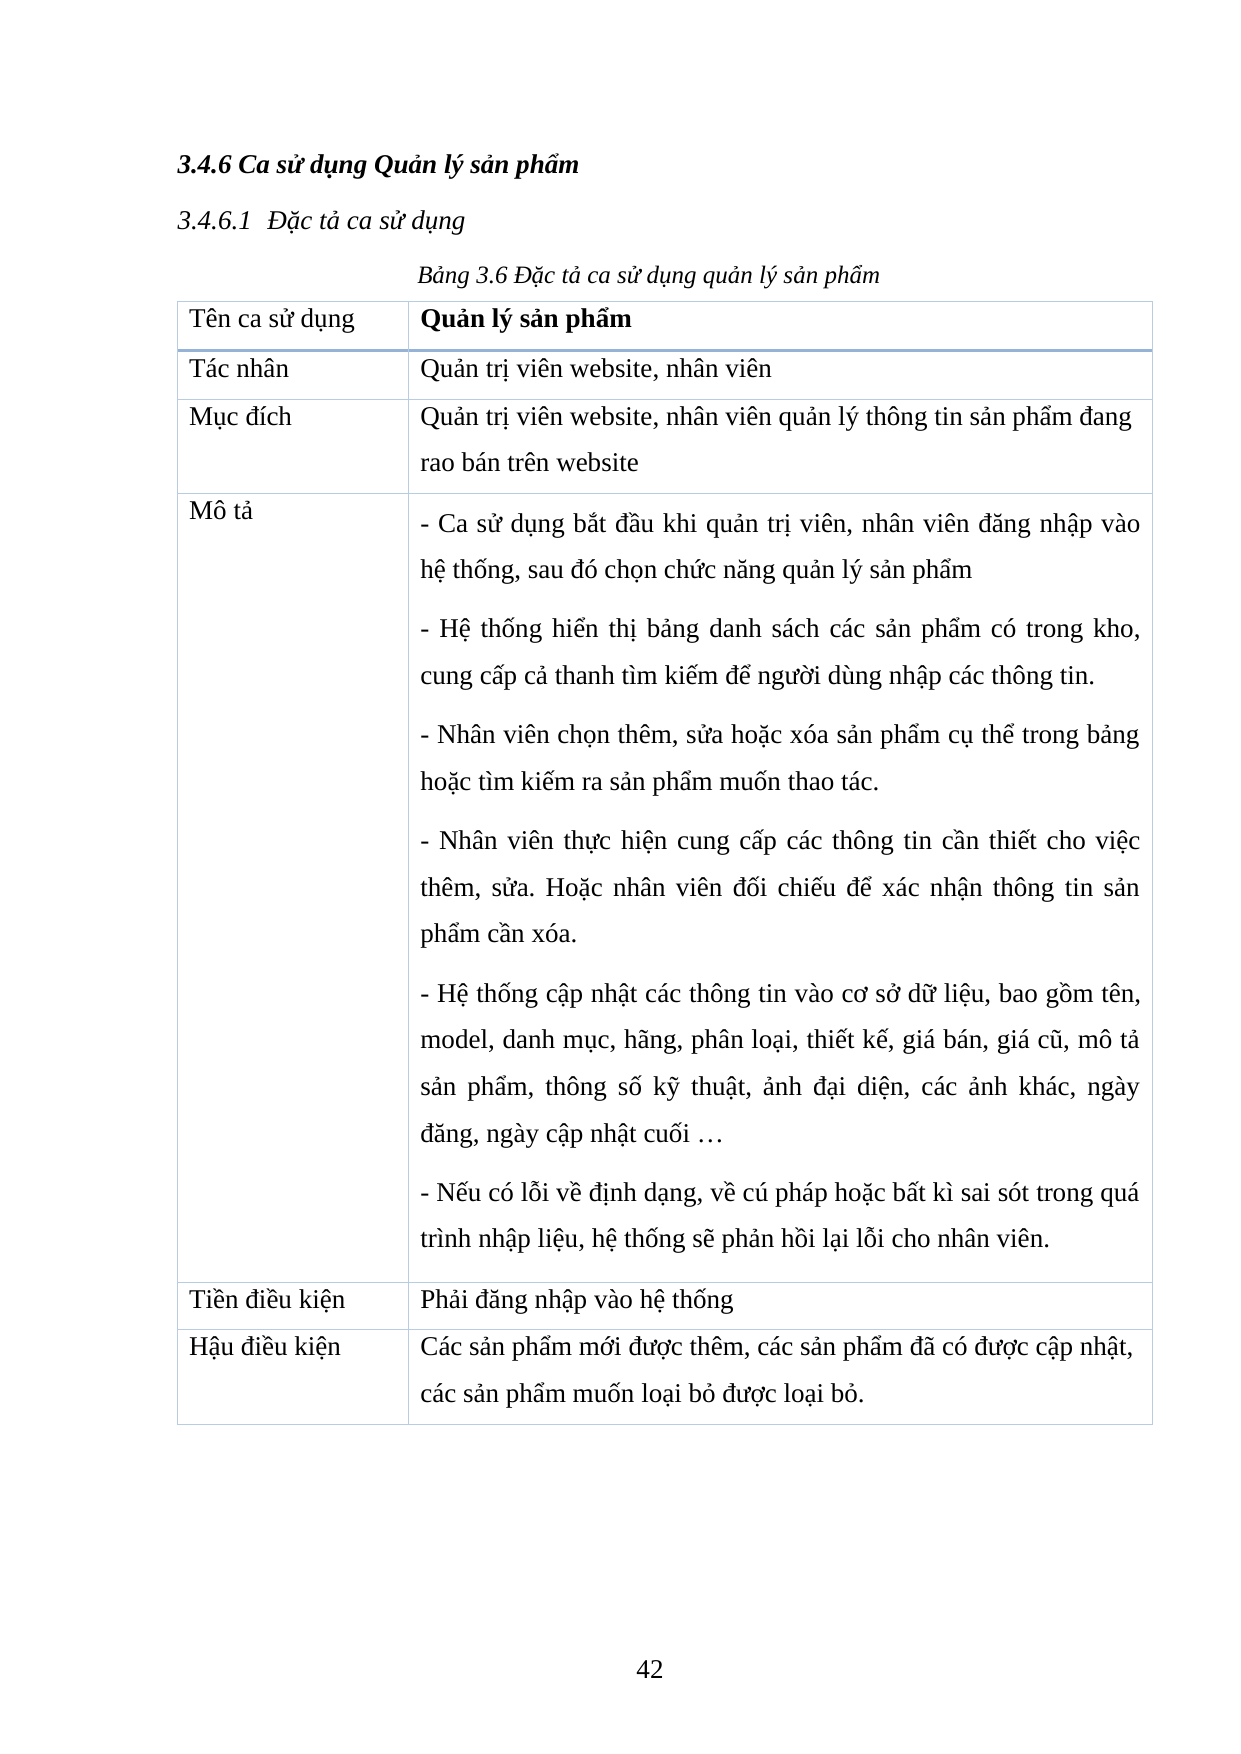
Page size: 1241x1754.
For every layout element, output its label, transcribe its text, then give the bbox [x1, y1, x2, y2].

table_cell Mô tả [178, 494, 408, 1282]
table_cell Quản trị viên website, nhân viên quản lý thông tin sản phẩm đang rao bán trên website [409, 400, 1152, 493]
table_cell Quản trị viên website, nhân viên [409, 352, 1152, 399]
text Bảng 3.6 Đặc tả ca sử dụng quản lý sản phẩm [177, 260, 1122, 289]
table_cell Tác nhân [178, 352, 408, 399]
table_header Quản lý sản phẩm [409, 302, 1152, 349]
table_cell Hậu điều kiện [178, 1330, 408, 1424]
table_cell Mục đích [178, 400, 408, 493]
table_cell - Ca sử dụng bắt đầu khi quản trị viên, nhân viên đăng nhập vào hệ thống, sau đó chọn chức năng quản lý sản phẩm - Hệ thống hiển thị bảng danh sách các sản phẩm có trong kho, cung cấp cả thanh tìm kiếm để người dùng nhập các thông tin. - Nhân viên chọn thêm, sửa hoặc xóa sản phẩm cụ thể trong bảng hoặc tìm kiếm ra sản phẩm muốn thao tác. - Nhân viên thực hiện cung cấp các thông tin cần thiết cho việc thêm, sửa. Hoặc nhân viên đối chiếu để xác nhận thông tin sản phẩm cần xóa. - Hệ thống cập nhật các thông tin vào cơ sở dữ liệu, bao gồm tên, model, danh mục, hãng, phân loại, thiết kế, giá bán, giá cũ, mô tả sản phẩm, thông số kỹ thuật, ảnh đại diện, các ảnh khác, ngày đăng, ngày cập nhật cuối … - Nếu có lỗi về định dạng, về cú pháp hoặc bất kì sai sót trong quá trình nhập liệu, hệ thống sẽ phản hồi lại lỗi cho nhân viên. [409, 494, 1152, 1282]
table_cell Phải đăng nhập vào hệ thống [409, 1283, 1152, 1329]
subtitle Đặc tả ca sử dụng [177, 204, 1122, 235]
subtitle Ca sử dụng Quản lý sản phẩm [177, 148, 1122, 179]
table_header Tên ca sử dụng [178, 302, 408, 349]
table_cell Tiền điều kiện [178, 1283, 408, 1329]
table_cell Các sản phẩm mới được thêm, các sản phẩm đã có được cập nhật, các sản phẩm muốn loại bỏ được loại bỏ. [409, 1330, 1152, 1424]
